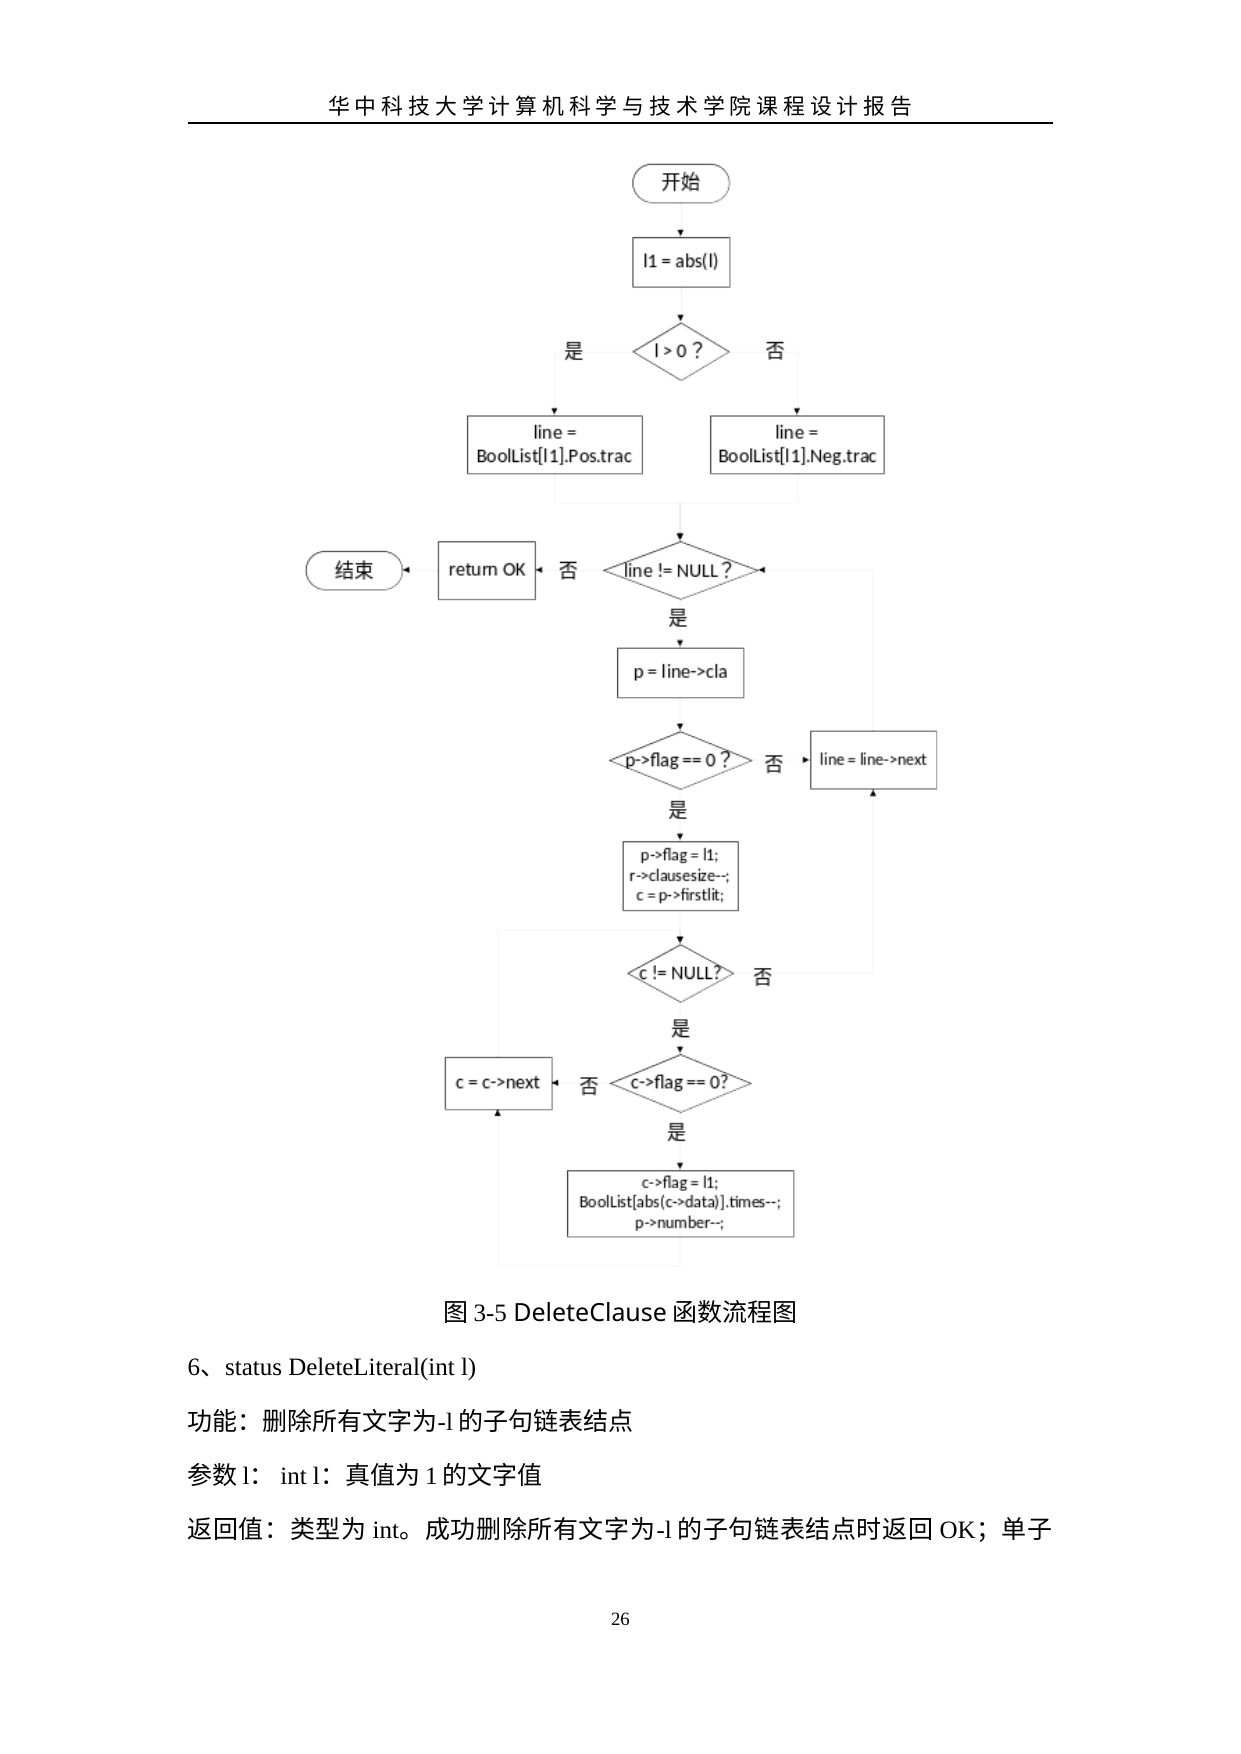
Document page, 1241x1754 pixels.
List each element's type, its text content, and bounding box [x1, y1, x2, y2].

text 功能：删除所有文字为-l的子句链表结点 [187, 1401, 1053, 1437]
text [187, 1510, 1053, 1546]
text 图3-5 DeleteClause函数流程图 [187, 1292, 1053, 1328]
text 参数l： int l：真值为1的文字值 [187, 1455, 1053, 1492]
text 6、status DeleteLiteral(int l) [187, 1347, 1053, 1383]
